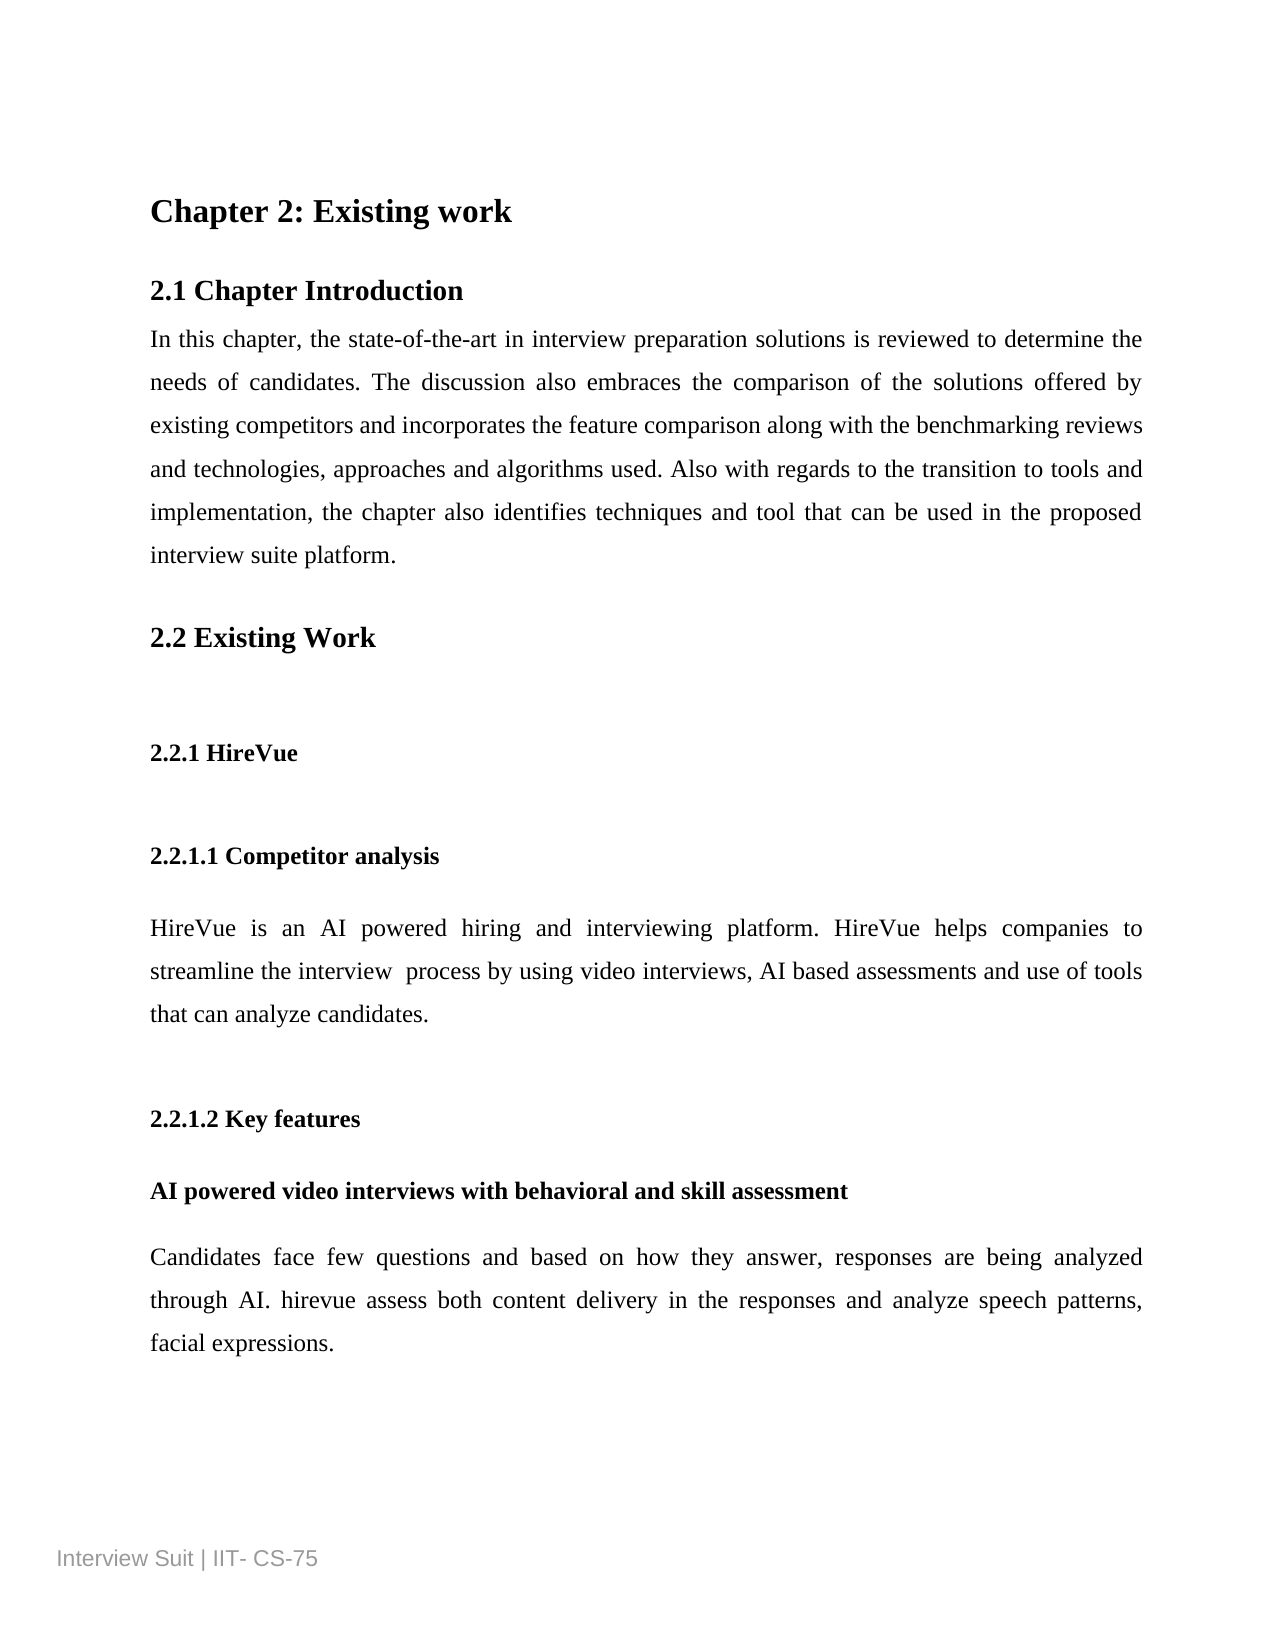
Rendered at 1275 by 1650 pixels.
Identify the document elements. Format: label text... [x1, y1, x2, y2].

subtitle 2.2.1 HireVue [150, 738, 1144, 767]
subtitle 2.2.1.1 Competitor analysis [150, 841, 1144, 870]
text Candidates face few questions and based on how they answer, responses are being analyzed through AI. hirevue assess both content delivery in the responses and analyze speech patterns, facial expressions. [150, 1242, 1144, 1357]
text In this chapter, the state-of-the-art in interview preparation solutions is reviewed to determine the needs of candidates. The discussion also embraces the comparison of the solutions offered by existing competitors and incorporates the feature comparison along with the benchmarking reviews and technologies, approaches and algorithms used. Also with regards to the transition to tools and implementation, the chapter also identifies techniques and tool that can be used in the proposed interview suite platform. [150, 324, 1144, 569]
subtitle 2.1 Chapter Introduction [150, 273, 1144, 307]
subtitle Chapter 2: Existing work [150, 192, 1144, 230]
subtitle 2.2.1.2 Key features [150, 1104, 1144, 1133]
text HireVue is an AI powered hiring and interviewing platform. HireVue helps companies to streamline the interview process by using video interviews, AI based assessments and use of tools that can analyze candidates. [150, 913, 1144, 1028]
subtitle 2.2 Existing Work [150, 621, 1144, 654]
text AI powered video interviews with behavioral and skill assessment [150, 1176, 1144, 1205]
